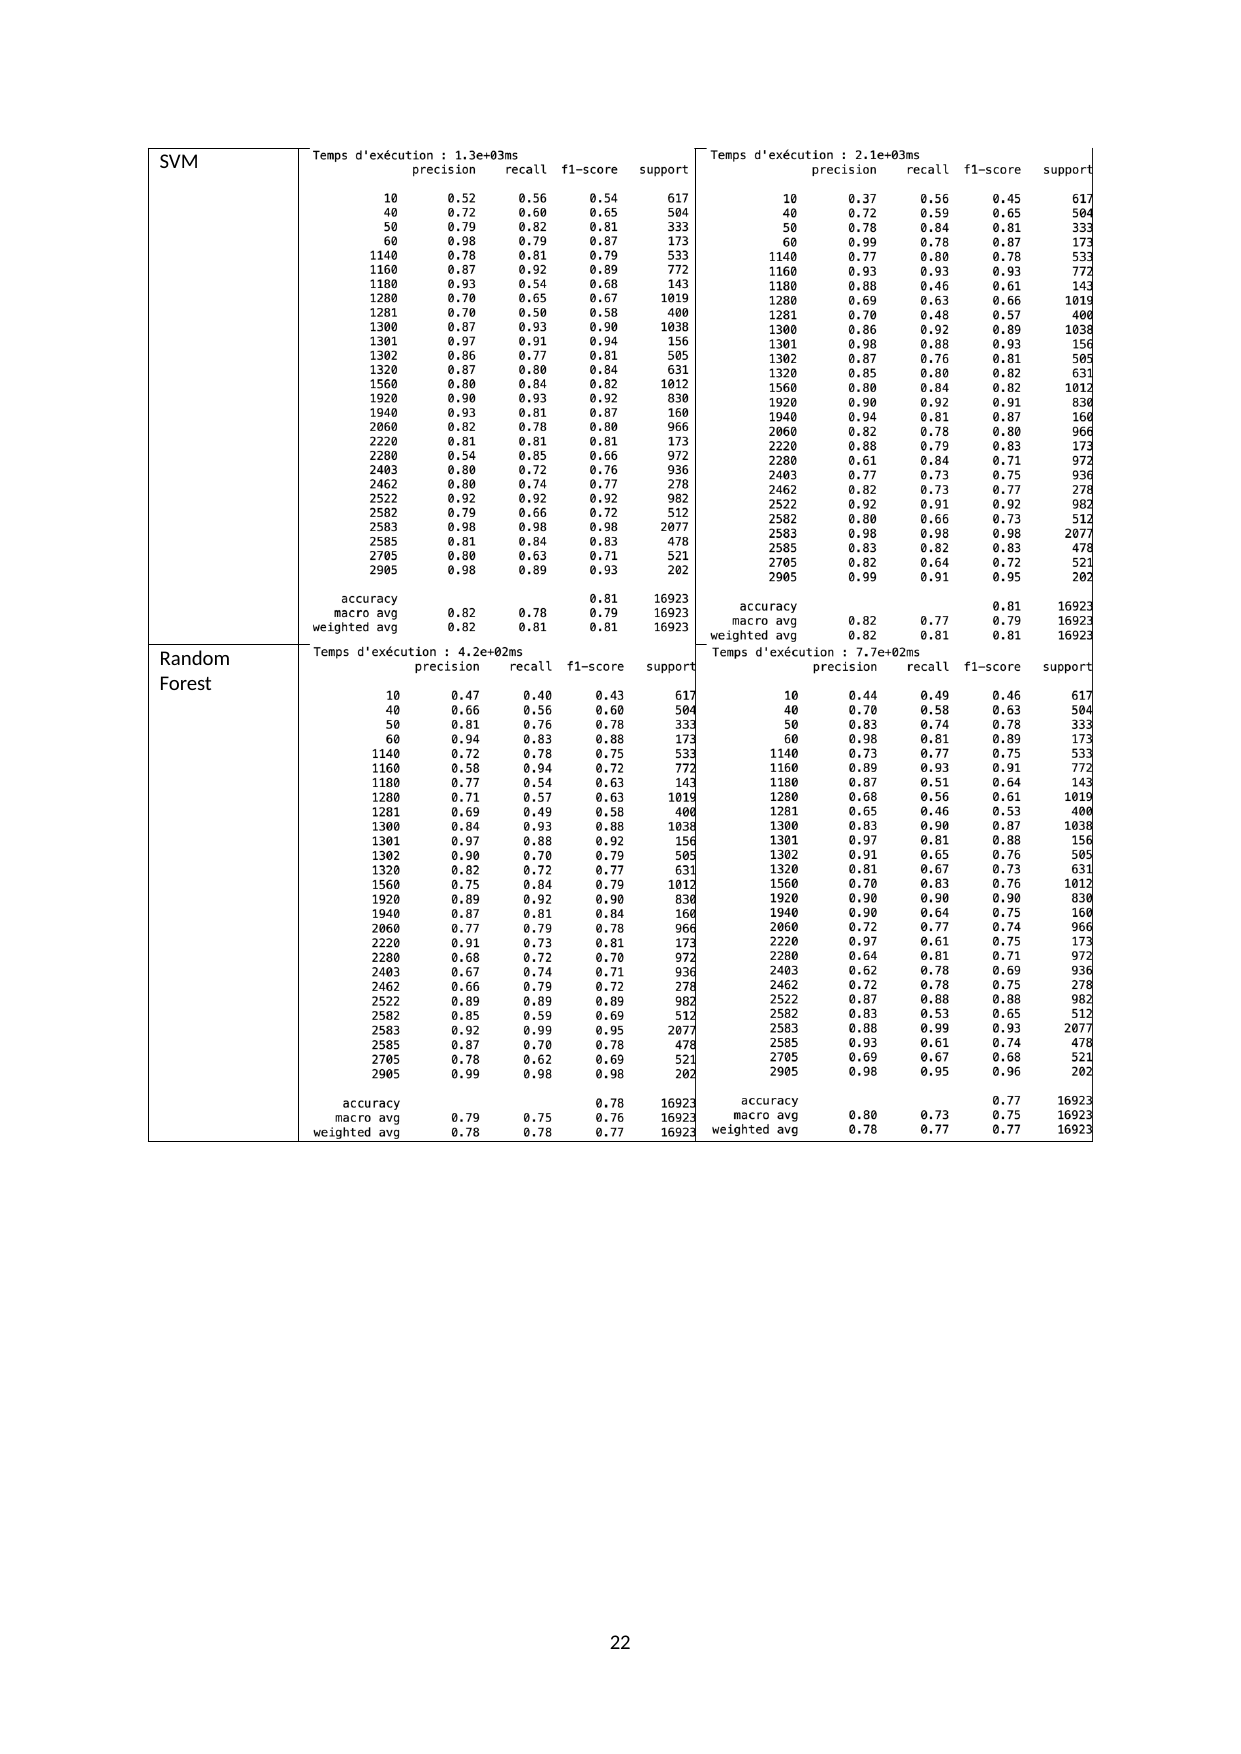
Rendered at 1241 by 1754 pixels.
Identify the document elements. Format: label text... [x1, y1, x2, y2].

table_cell [696, 149, 706, 644]
picture [309, 644, 696, 1141]
picture [706, 148, 1093, 1141]
table_cell SVM [149, 149, 298, 644]
table_cell [299, 149, 695, 644]
table_cell [696, 645, 706, 1141]
picture [309, 148, 695, 637]
table_cell [299, 645, 309, 1141]
table_cell Random Forest [149, 645, 298, 1141]
